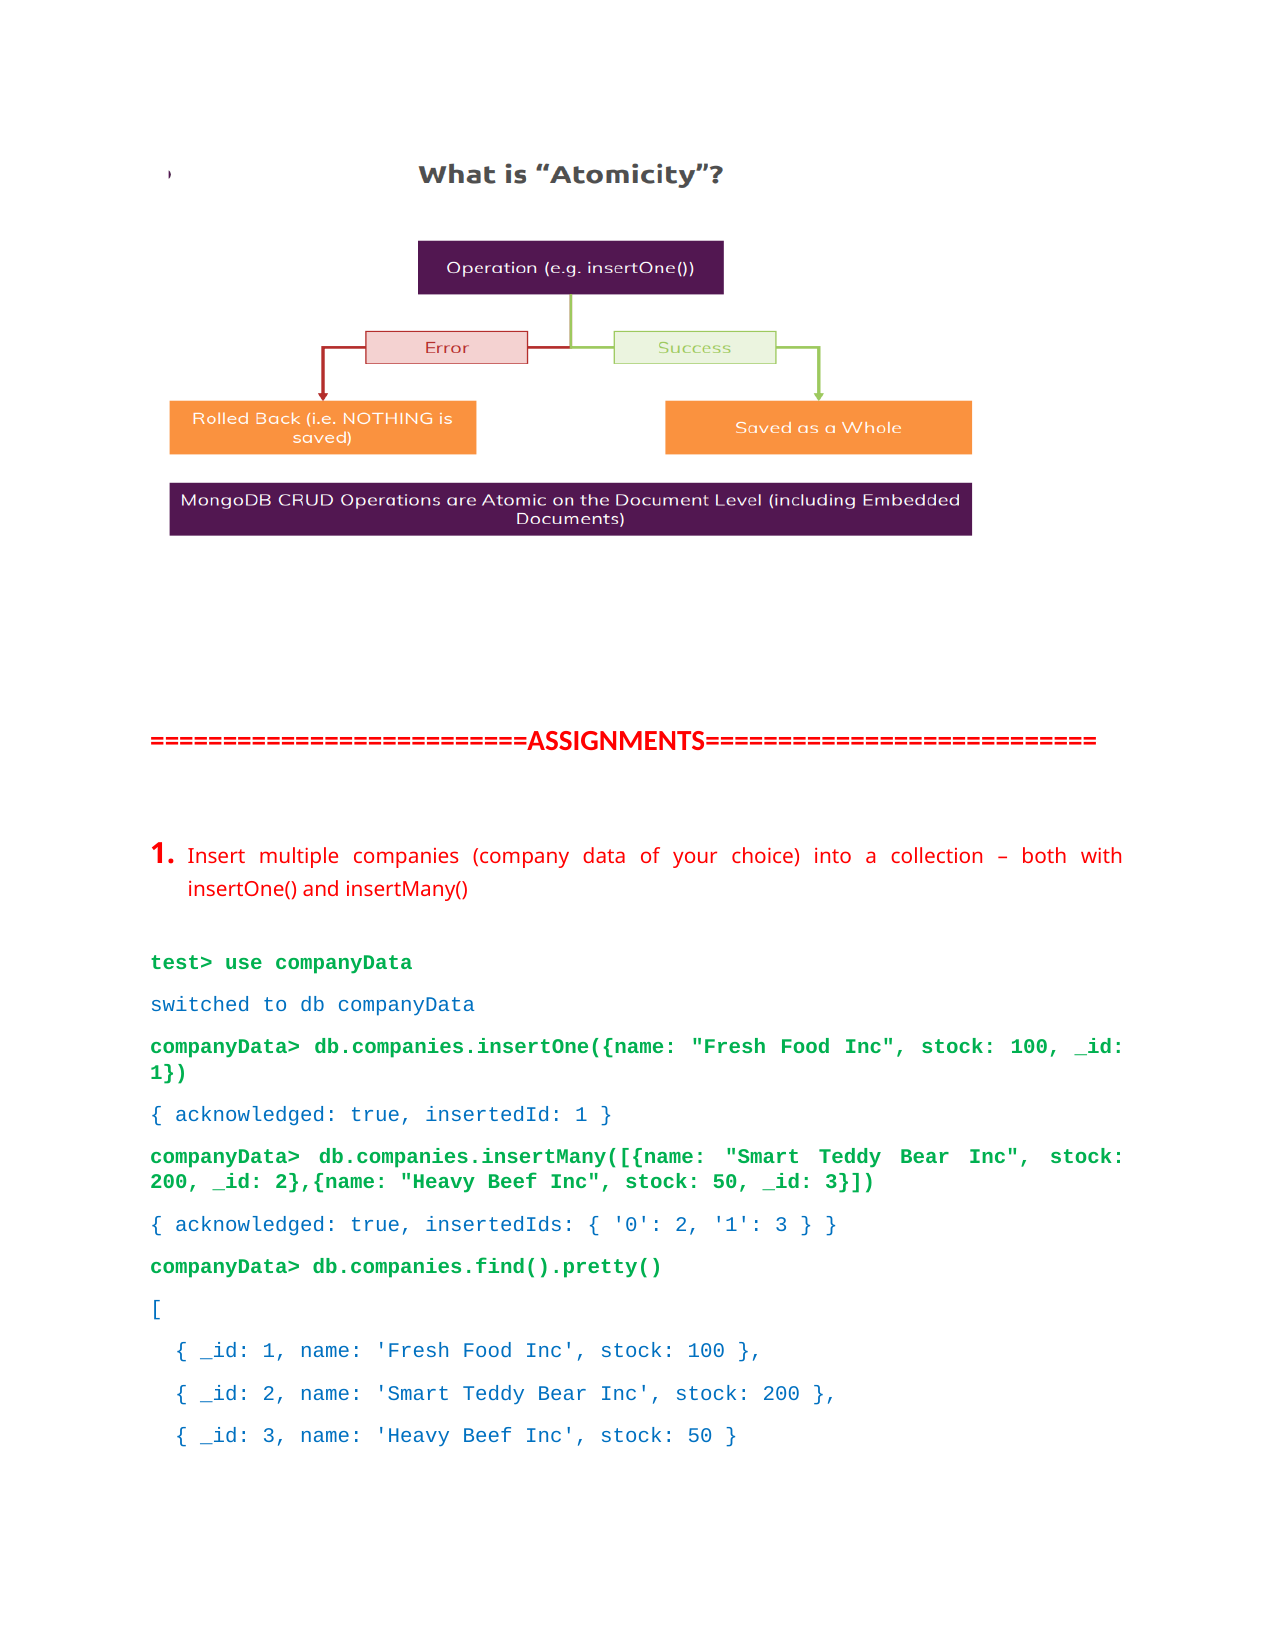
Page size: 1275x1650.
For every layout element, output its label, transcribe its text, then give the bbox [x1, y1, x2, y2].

text { acknowledged: true, insertedIds: { '0': 2, '1': 3 } } [150, 1214, 1125, 1237]
text { _id: 2, name: 'Smart Teddy Bear Inc', stock: 200 }, [150, 1382, 1125, 1406]
text { _id: 1, name: 'Fresh Food Inc', stock: 100 }, [150, 1340, 1125, 1364]
text ==========================ASSIGNMENTS=========================== [150, 722, 1125, 757]
text switched to db companyData [150, 994, 1125, 1018]
text companyData> db.companies.insertMany([{name: "Smart Teddy Bear Inc", stock: 200, _id: 2},{name: "Heavy Beef Inc", stock: 50, _id: 3}]) [150, 1146, 1125, 1195]
text test> use companyData [150, 952, 1125, 975]
text { _id: 3, name: 'Heavy Beef Inc', stock: 50 } [150, 1425, 1125, 1448]
text { acknowledged: true, insertedId: 1 } [150, 1104, 1125, 1127]
list Insert multiple companies (company data of your choice) into a collection – both with insertOne() and insertMany() [150, 832, 1125, 902]
picture [168, 150, 1107, 545]
text [ [150, 1298, 1125, 1322]
text companyData> db.companies.insertOne({name: "Fresh Food Inc", stock: 100, _id: 1}) [150, 1036, 1125, 1085]
text companyData> db.companies.find().pretty() [150, 1256, 1125, 1279]
